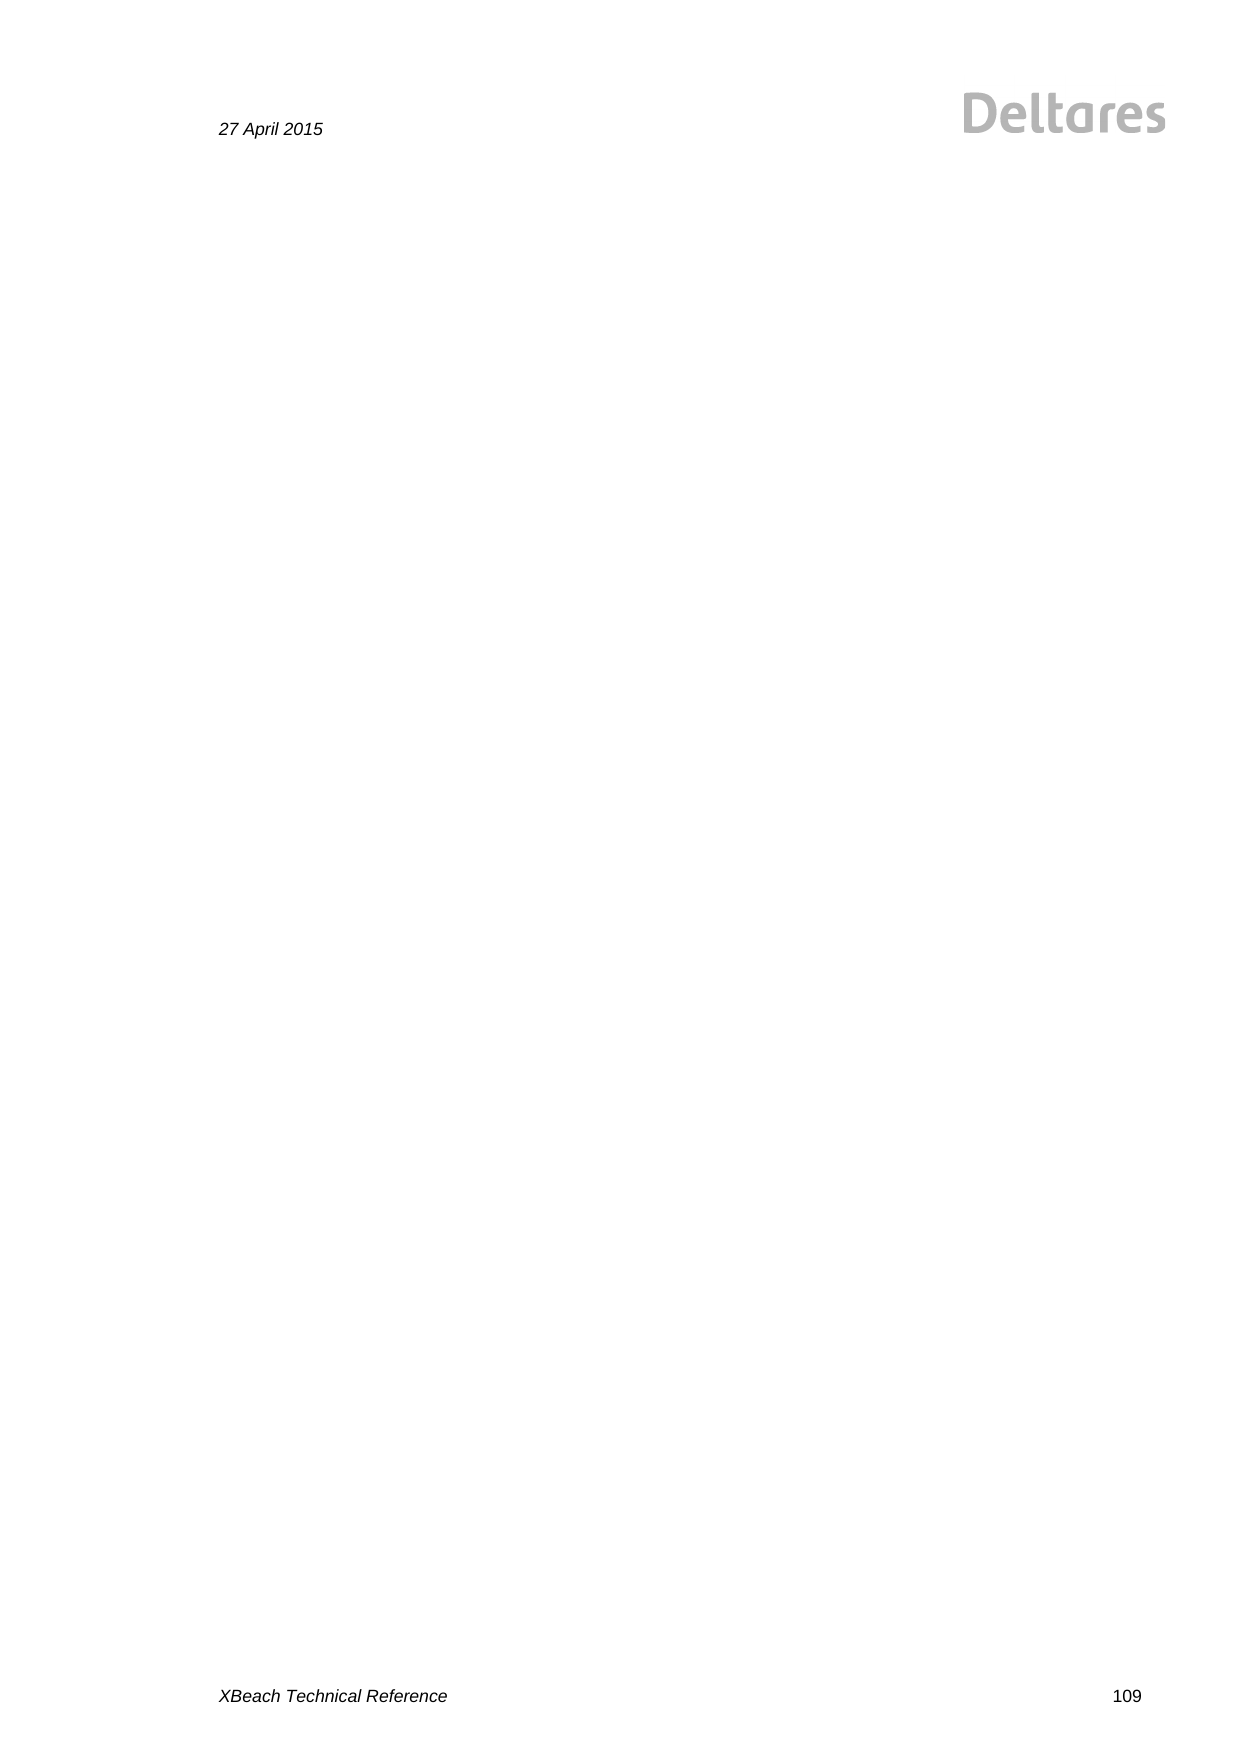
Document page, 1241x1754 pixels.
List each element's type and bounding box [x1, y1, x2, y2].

picture [964, 75, 1166, 133]
